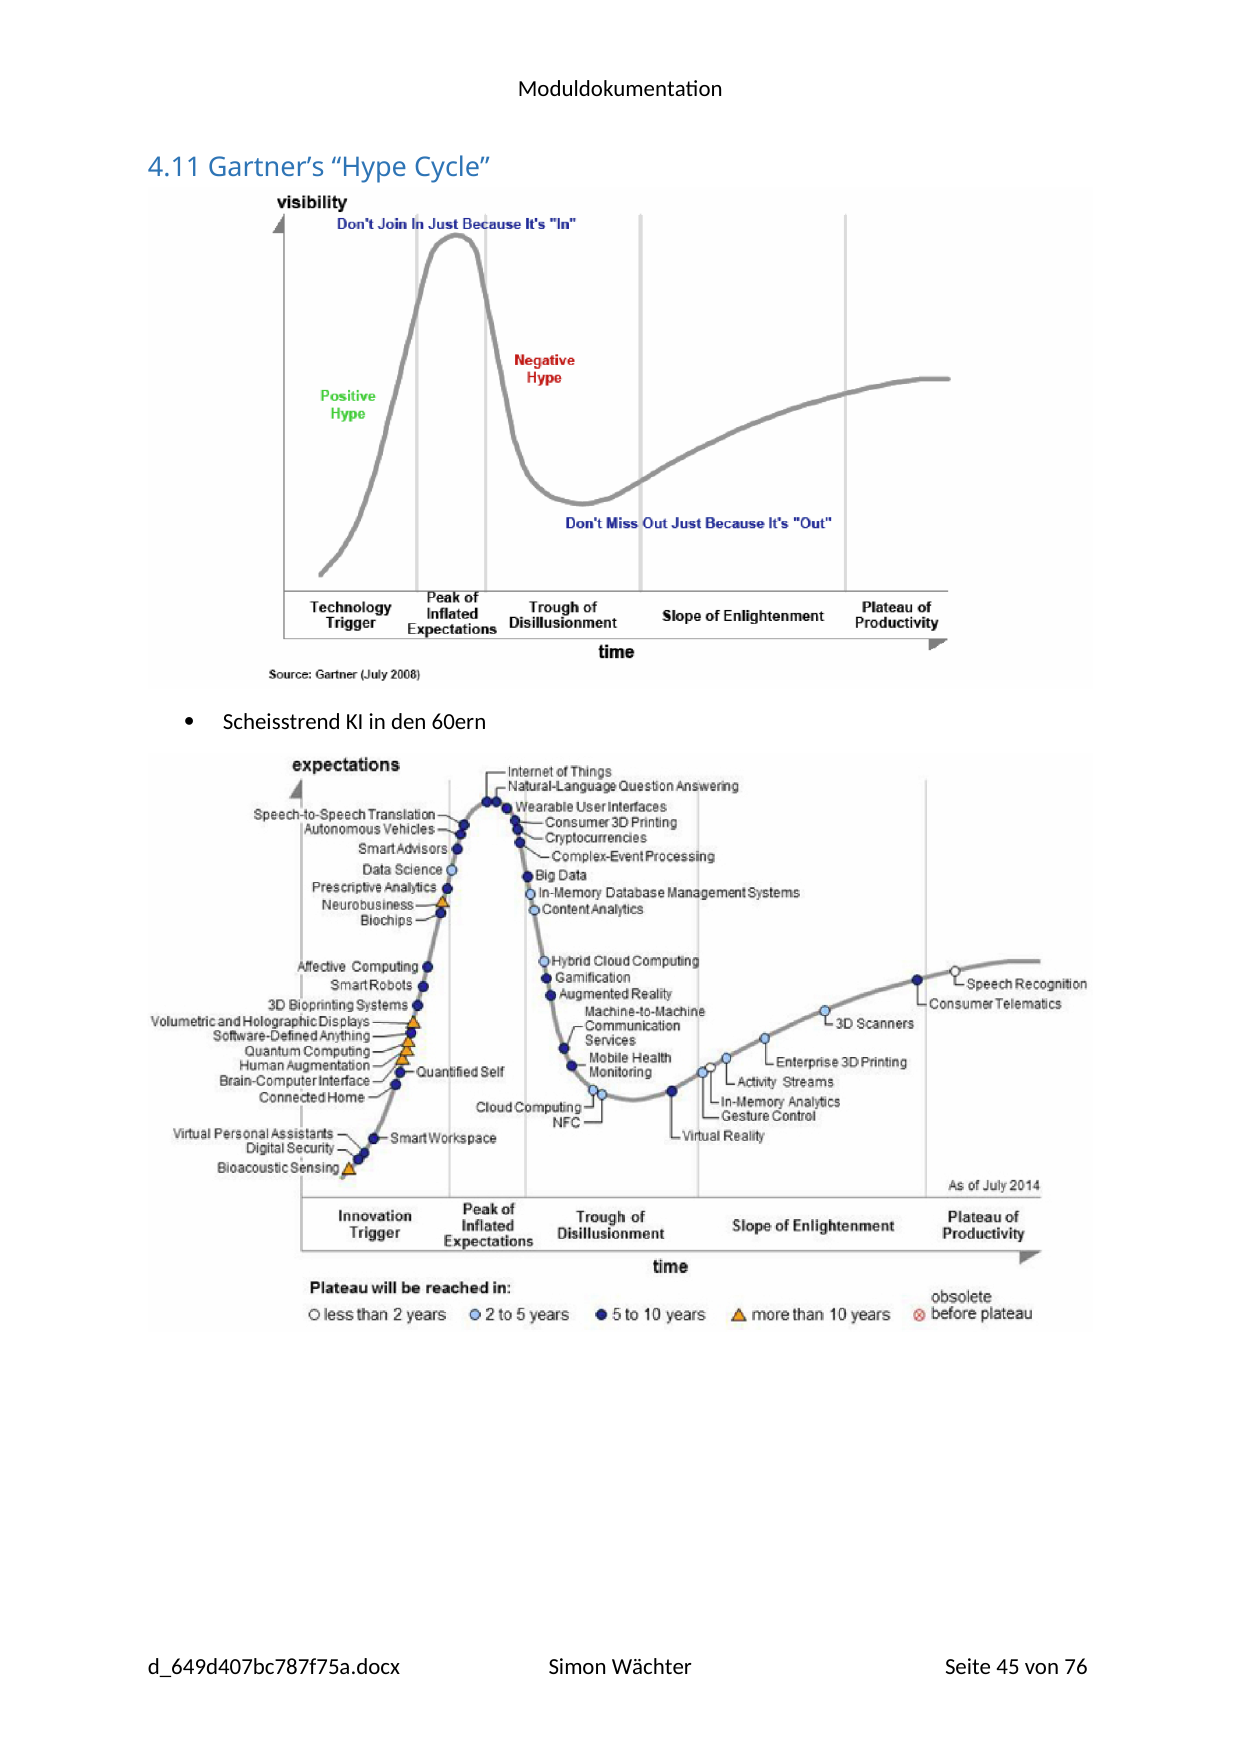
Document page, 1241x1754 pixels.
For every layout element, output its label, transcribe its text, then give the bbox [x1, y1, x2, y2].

subtitle Gartner’s “Hype Cycle” [148, 148, 1093, 184]
list Scheisstrend KI in den 60ern [185, 707, 1093, 735]
picture [147, 187, 1093, 689]
picture [147, 753, 1093, 1332]
